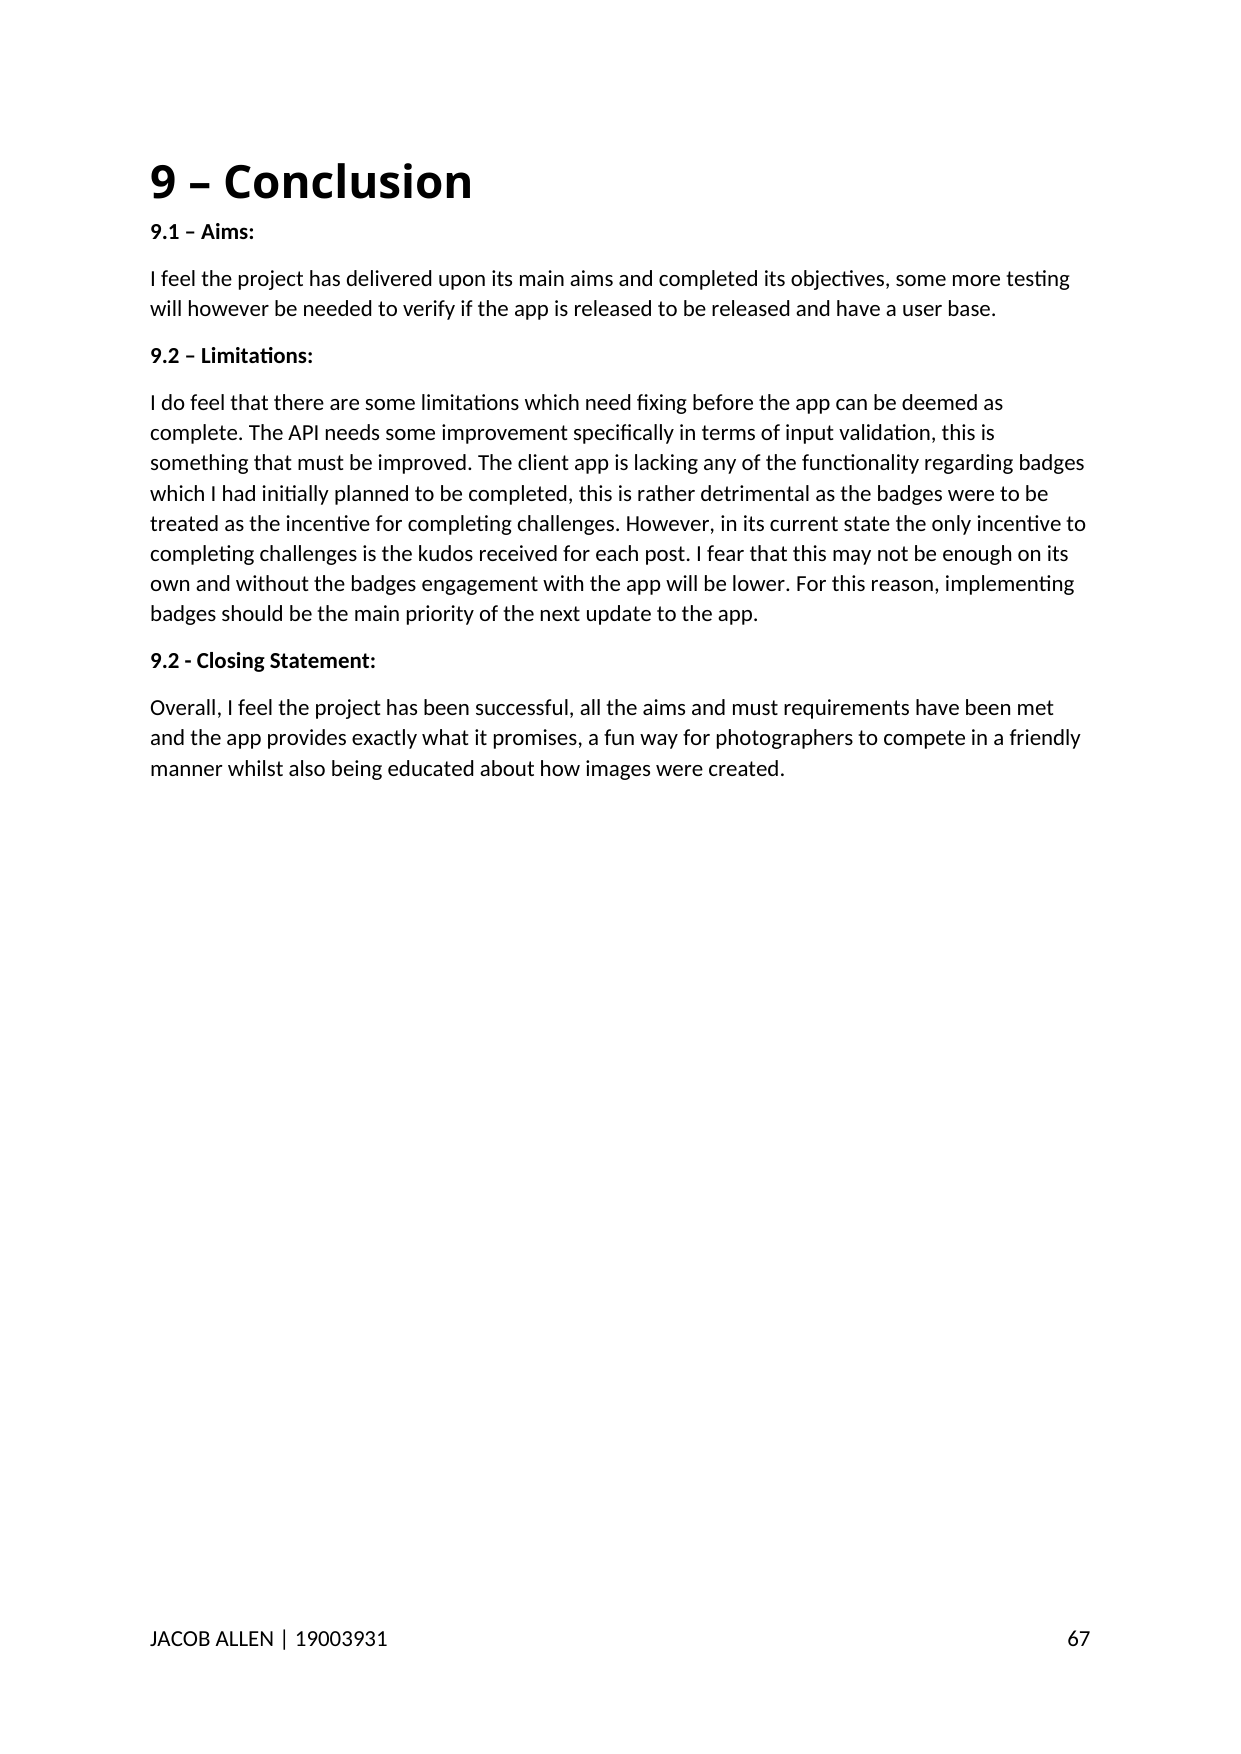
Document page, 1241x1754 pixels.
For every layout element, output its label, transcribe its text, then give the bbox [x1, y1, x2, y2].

subtitle 9 – Conclusion [150, 150, 1090, 212]
text 9.1 – Aims: [150, 217, 1090, 245]
text I do feel that there are some limitations which need fixing before the app can be deemed as complete. The API needs some improvement specifically in terms of input validation, this is something that must be improved. The client app is lacking any of the functionality regarding badges which I had initially planned to be completed, this is rather detrimental as the badges were to be treated as the incentive for completing challenges. However, in its current state the only incentive to completing challenges is the kudos received for each post. I fear that this may not be enough on its own and without the badges engagement with the app will be lower. For this reason, implementing badges should be the main priority of the next update to the app. [150, 388, 1090, 628]
text 9.2 – Limitations: [150, 341, 1090, 369]
text 9.2 - Closing Statement: [150, 646, 1090, 674]
text I feel the project has delivered upon its main aims and completed its objectives, some more testing will however be needed to verify if the app is released to be released and have a user base. [150, 264, 1090, 322]
text Overall, I feel the project has been successful, all the aims and must requirements have been met and the app provides exactly what it promises, a fun way for photographers to compete in a friendly manner whilst also being educated about how images were created. [150, 693, 1090, 782]
